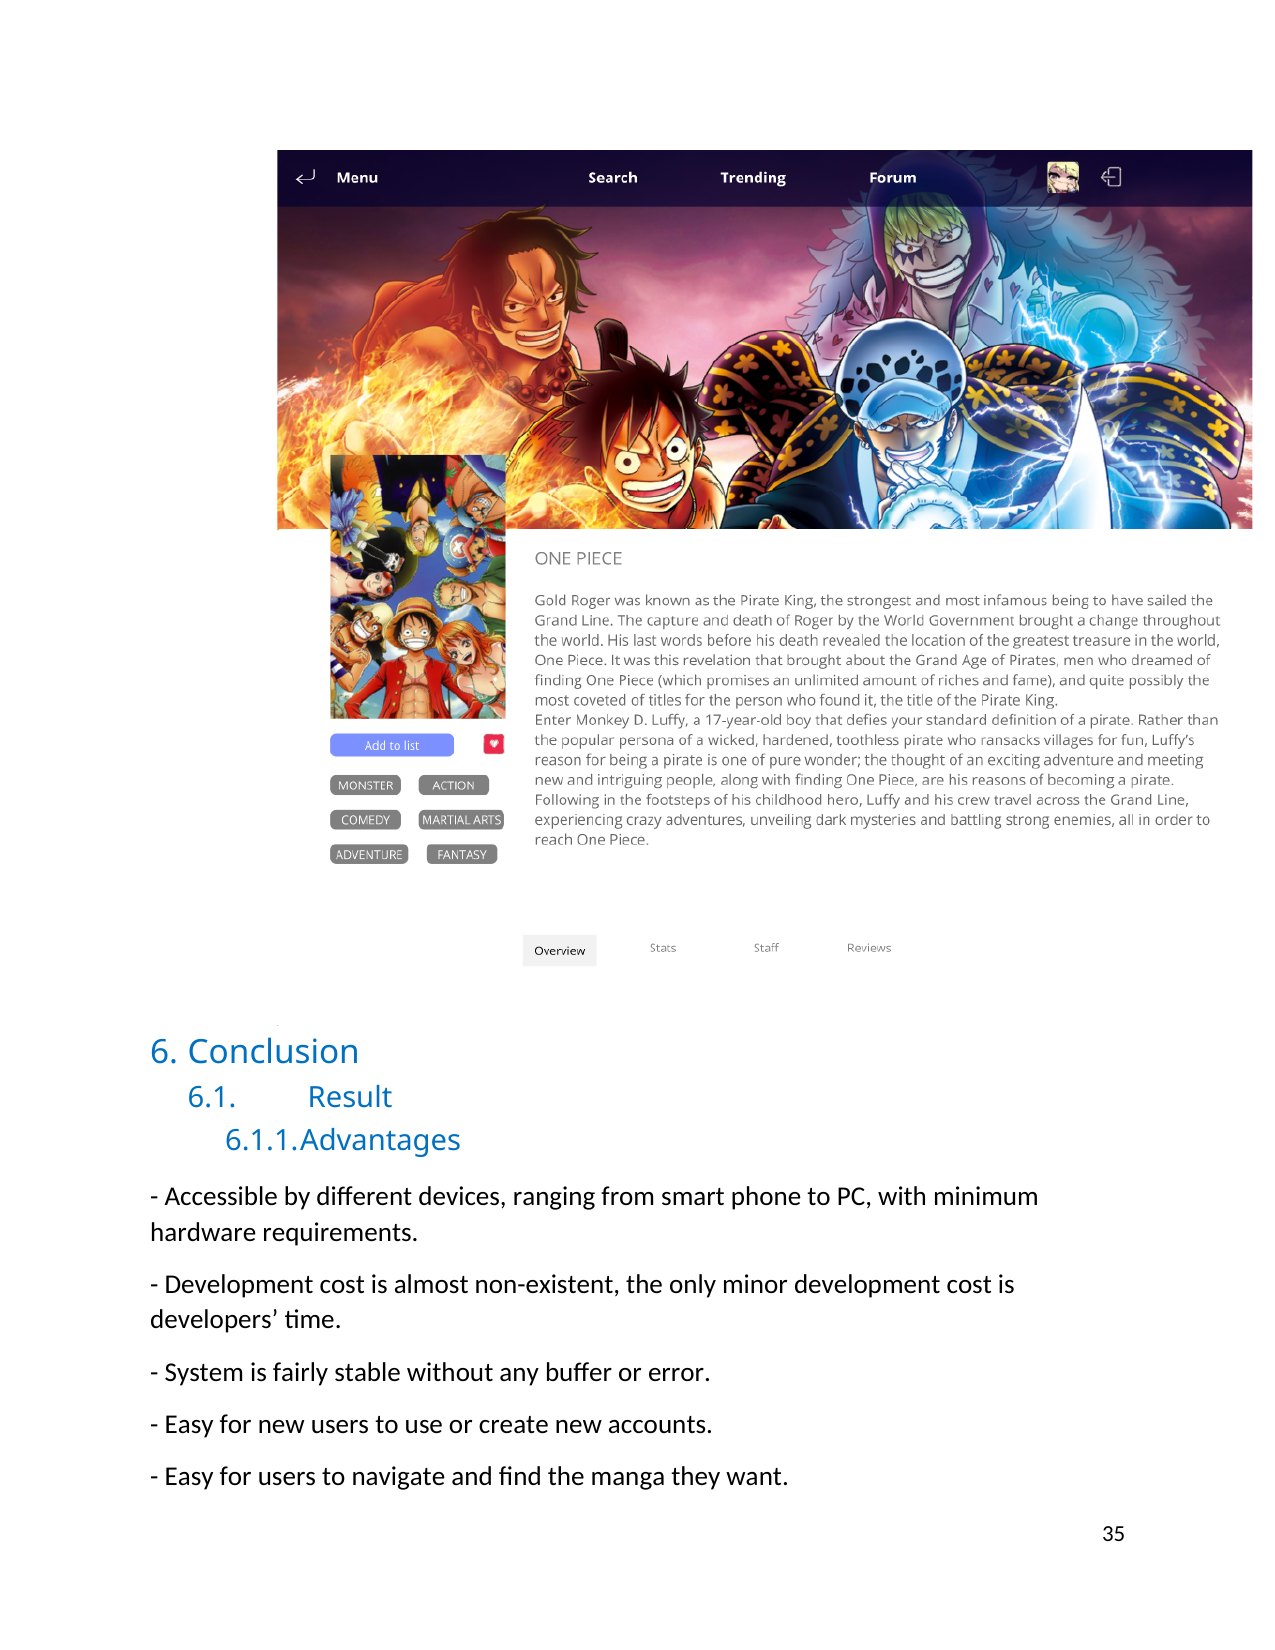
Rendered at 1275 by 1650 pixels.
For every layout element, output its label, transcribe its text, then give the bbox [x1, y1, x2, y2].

text - Development cost is almost non-existent, the only minor development cost is developers’ time. [150, 1267, 1125, 1336]
list Advantages [225, 1119, 1125, 1159]
list Conclusion [150, 1028, 1125, 1073]
text - Easy for new users to use or create new accounts. [150, 1407, 1125, 1440]
picture [277, 150, 1253, 1026]
text - Easy for users to navigate and find the manga they want. [150, 1459, 1125, 1492]
text - System is fairly stable without any buffer or error. [150, 1355, 1125, 1388]
list Result [187, 1077, 1125, 1116]
text - Accessible by different devices, ranging from smart phone to PC, with minimum hardware requirements. [150, 1179, 1125, 1248]
